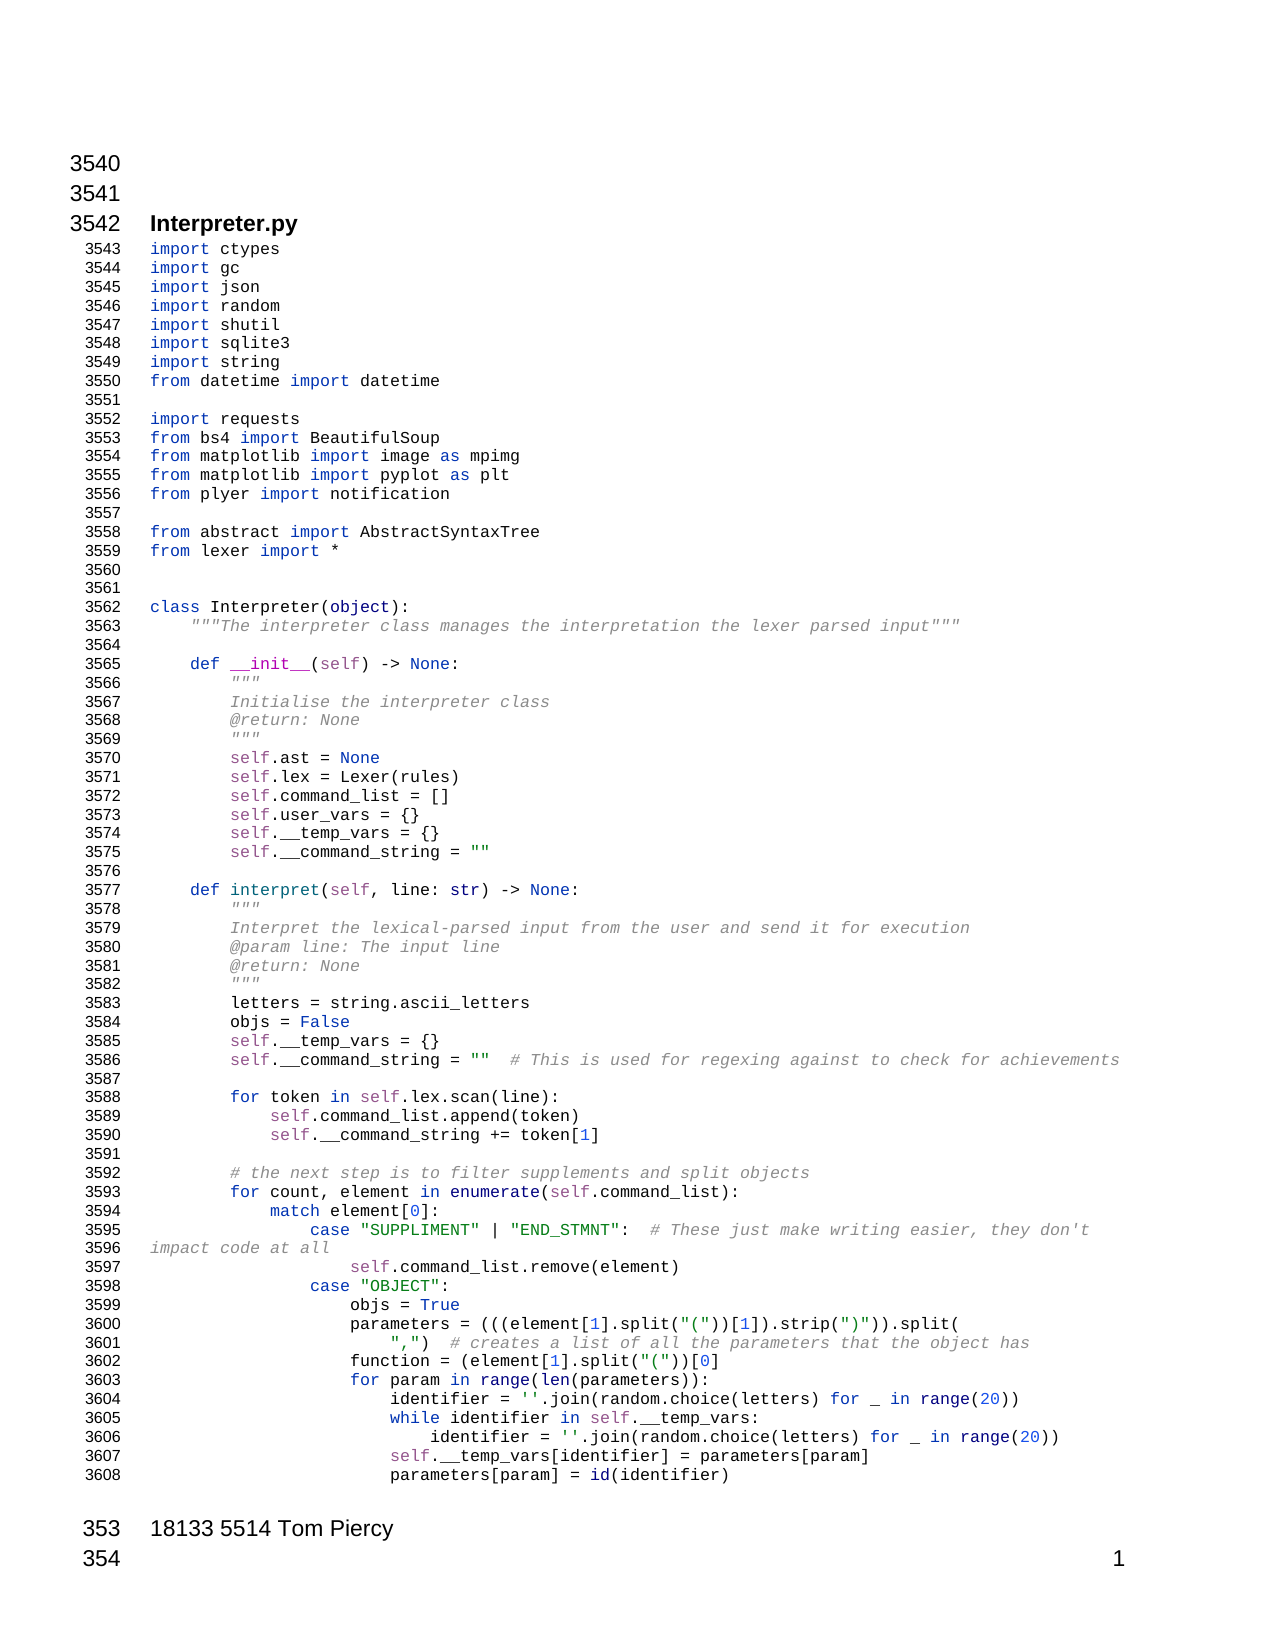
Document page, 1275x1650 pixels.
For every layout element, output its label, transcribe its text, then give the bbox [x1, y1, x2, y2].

text Interpreter.py [150, 210, 1125, 237]
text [150, 241, 1125, 1485]
